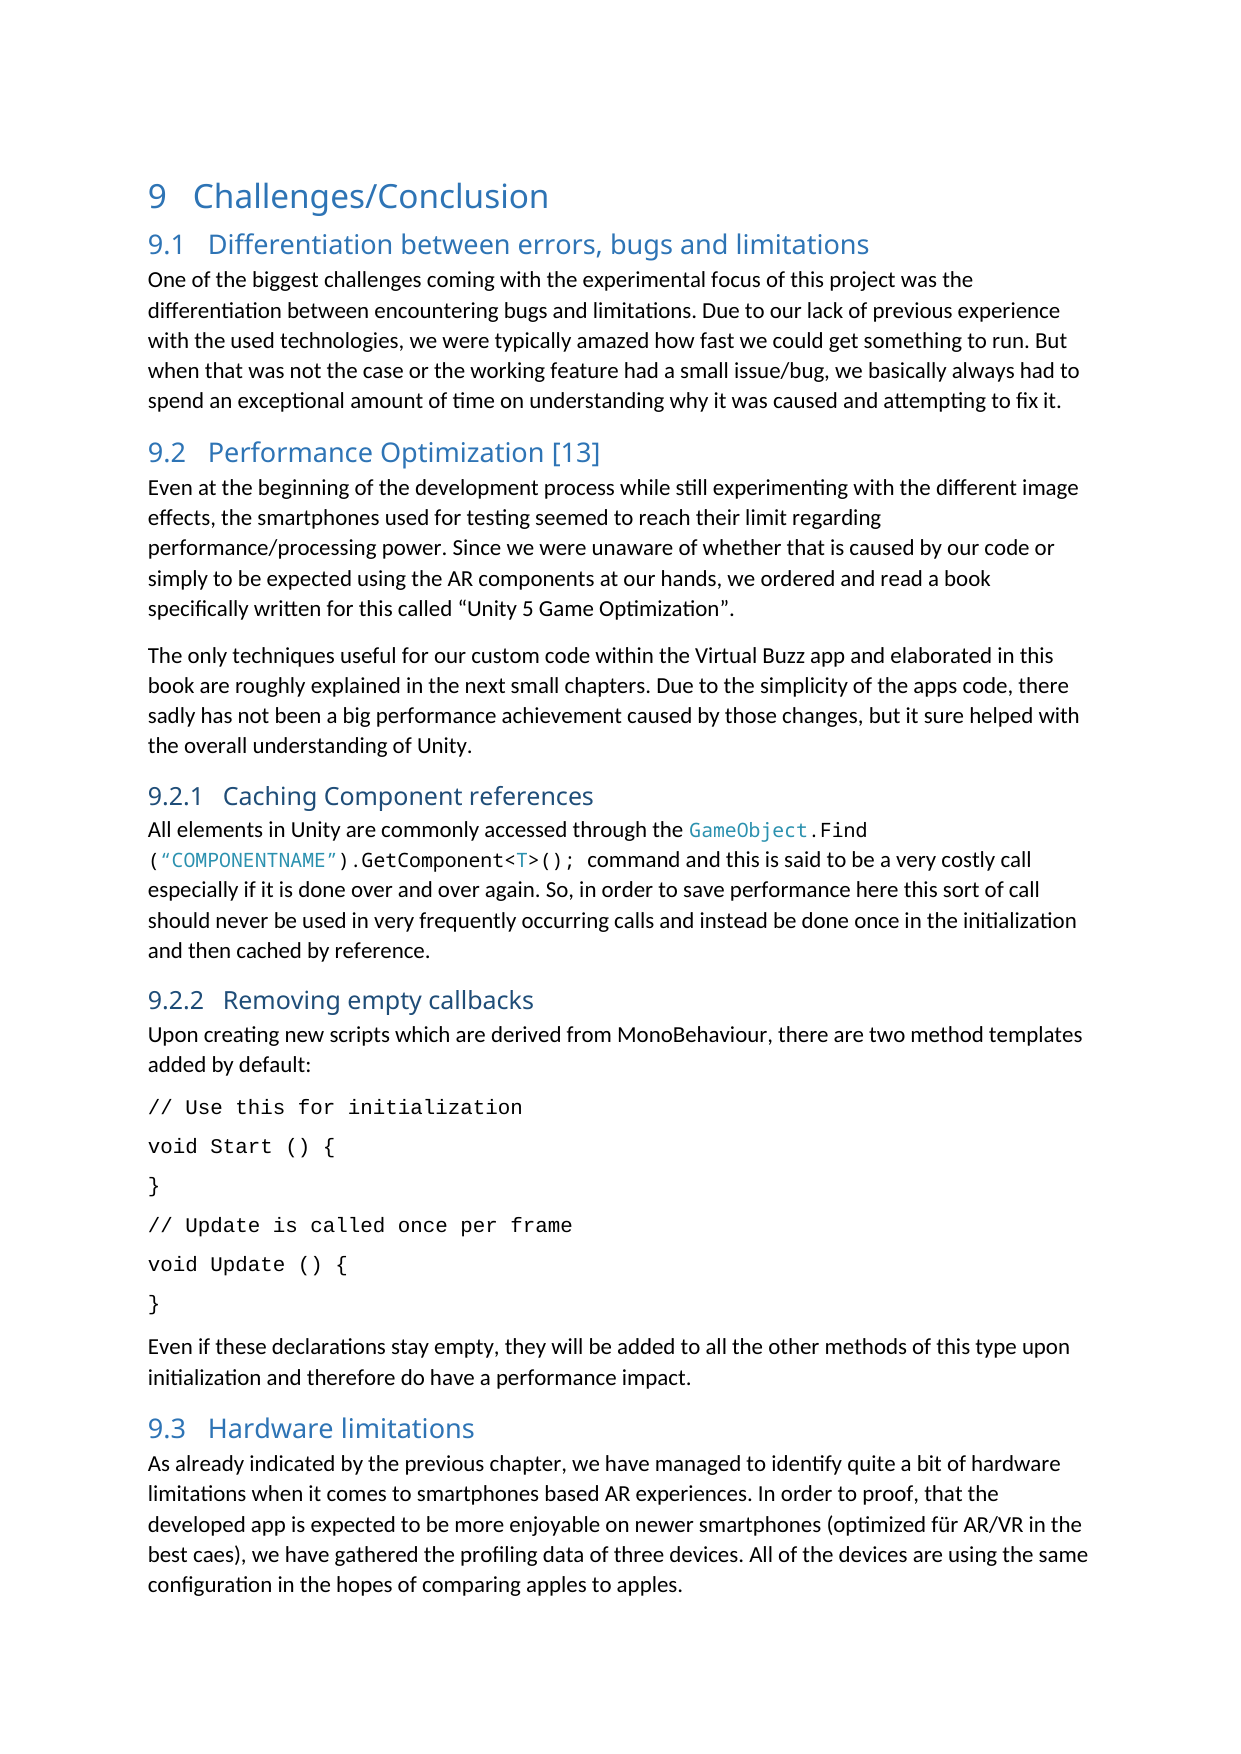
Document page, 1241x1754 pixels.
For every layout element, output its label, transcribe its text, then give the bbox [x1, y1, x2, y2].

text One of the biggest challenges coming with the experimental focus of this project was the differentiation between encountering bugs and limitations. Due to our lack of previous experience with the used technologies, we were typically amazed how fast we could get something to run. But when that was not the case or the working feature had a small issue/bug, we basically always had to spend an exceptional amount of time on understanding why it was caused and attempting to fix it. [148, 266, 1093, 414]
text Even if these declarations stay empty, they will be added to all the other methods of this type upon initialization and therefore do have a performance impact. [148, 1332, 1093, 1391]
text All elements in Unity are commonly accessed through the GameObject.Find (“COMPONENTNAME”).GetComponent<T>(); command and this is said to be a very costly call especially if it is done over and over again. So, in order to save performance here this sort of call should never be used in very frequently occurring calls and instead be done once in the initialization and then cached by reference. [148, 815, 1093, 964]
subtitle Performance Optimization [148, 433, 1093, 470]
subtitle Hardware limitations [148, 1409, 1093, 1446]
text void Start () { [148, 1136, 1093, 1160]
text As already indicated by the previous chapter, we have managed to identify quite a bit of hardware limitations when it comes to smartphones based AR experiences. In order to proof, that the developed app is expected to be more enjoyable on newer smartphones (optimized für AR/VR in the best caes), we have gathered the profiling data of three devices. All of the devices are using the same configuration in the hopes of comparing apples to apples. [148, 1449, 1093, 1598]
text void Update () { [148, 1254, 1093, 1277]
subtitle Challenges/Conclusion [148, 173, 1093, 218]
text The only techniques useful for our custom code within the Virtual Buzz app and elaborated in this book are roughly explained in the next small chapters. Due to the simplicity of the apps code, there sadly has not been a big performance achievement caused by those changes, but it sure helped with the overall understanding of Unity. [148, 641, 1093, 759]
text // Update is called once per frame [148, 1214, 1093, 1238]
text // Use this for initialization [148, 1097, 1093, 1120]
text } [148, 1293, 1093, 1317]
text Even at the beginning of the development process while still experimenting with the different image effects, the smartphones used for testing seemed to reach their limit regarding performance/processing power. Since we were unaware of whether that is caused by our code or simply to be expected using the AR components at our hands, we ordered and read a book specifically written for this called “Unity 5 Game Optimization”. [148, 473, 1093, 622]
subtitle Removing empty callbacks [148, 983, 1093, 1017]
text Upon creating new scripts which are derived from MonoBehaviour, there are two method templates added by default: [148, 1020, 1093, 1078]
subtitle Caching Component references [148, 778, 1093, 812]
text } [148, 1175, 1093, 1199]
subtitle Differentiation between errors, bugs and limitations [148, 226, 1093, 263]
